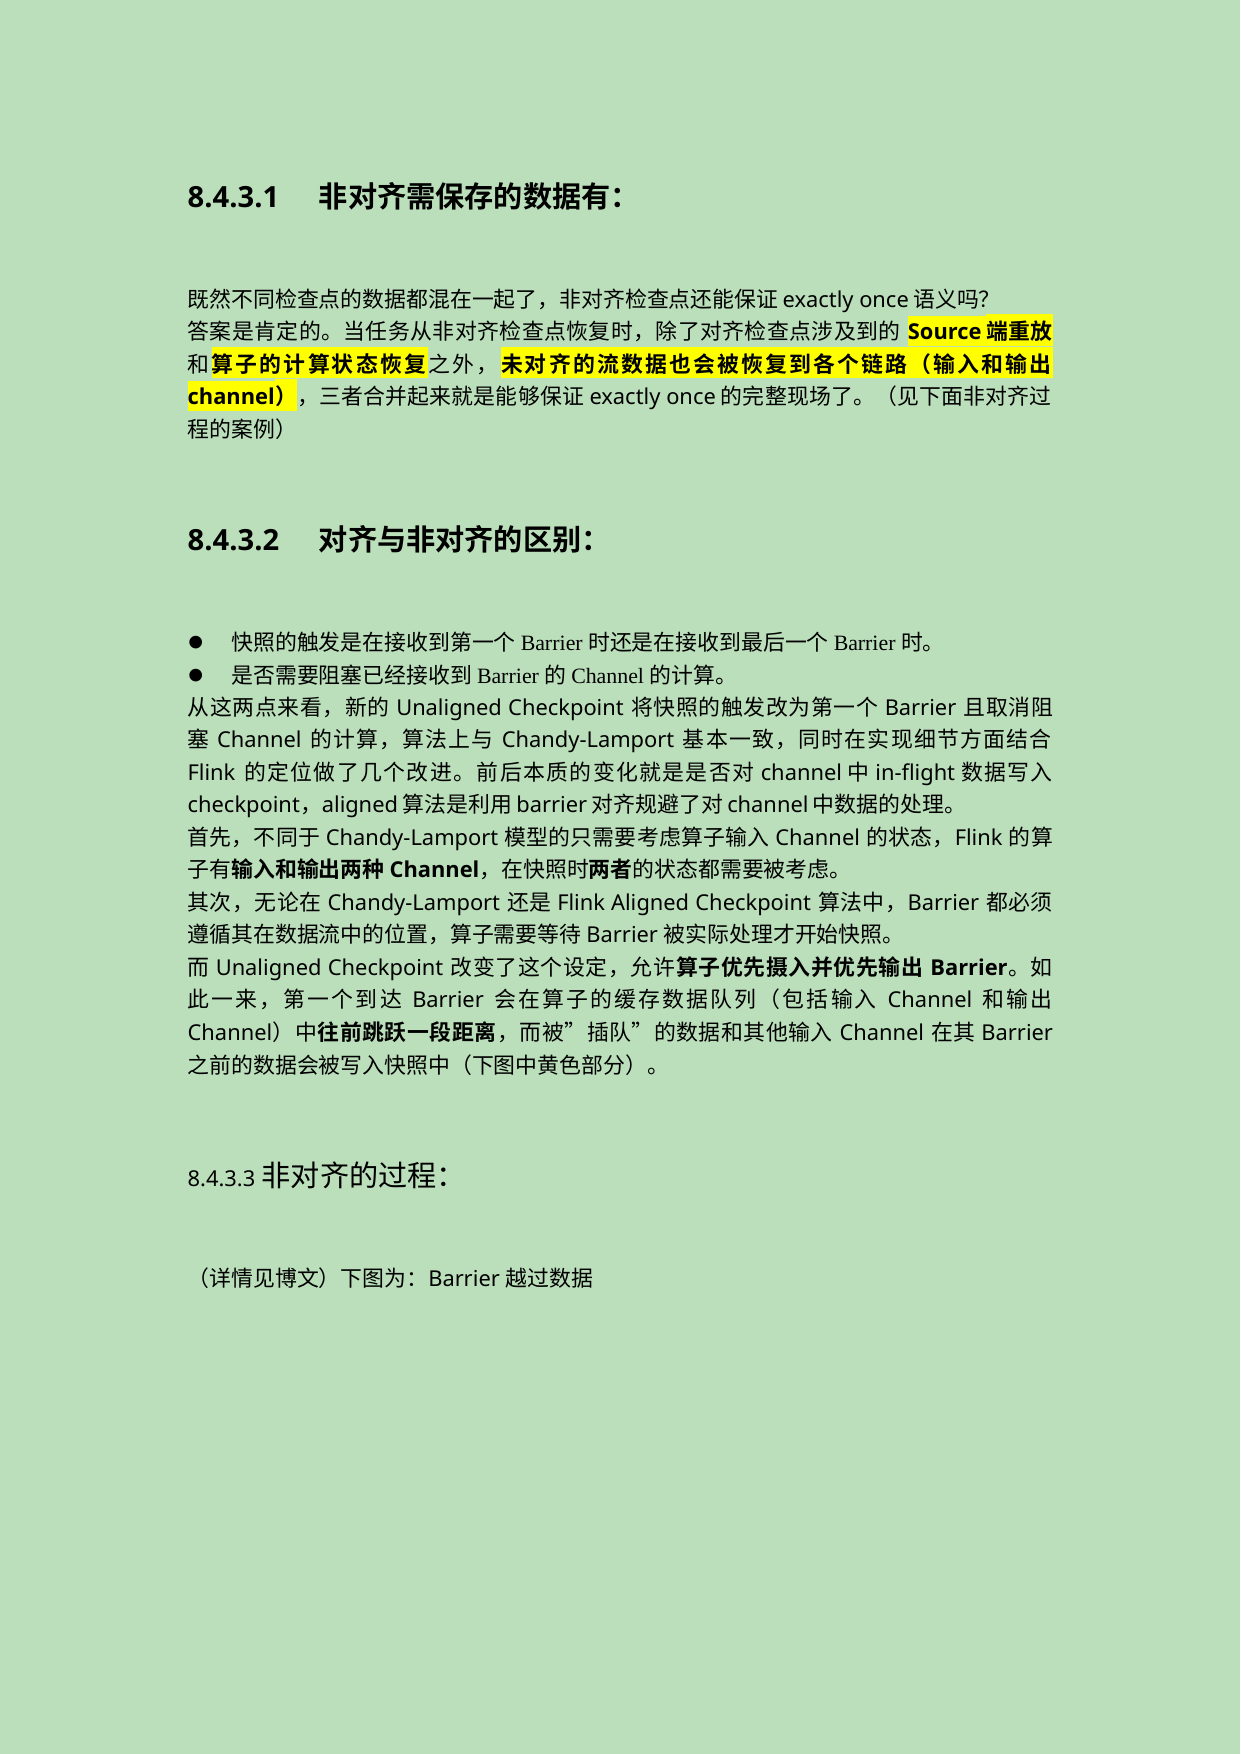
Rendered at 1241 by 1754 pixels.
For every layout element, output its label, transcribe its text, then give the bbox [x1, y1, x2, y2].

subtitle 非对齐的过程： [187, 1141, 1053, 1206]
text 答案是肯定的。当任务从非对齐检查点恢复时，除了对齐检查点涉及到的Source端重放和算子的计算状态恢复之外，未对齐的流数据也会被恢复到各个链路（输入和输出channel），三者合并起来就是能够保证exactly once的完整现场了。（见下面非对齐过程的案例） [187, 314, 1053, 444]
text 而 Unaligned Checkpoint 改变了这个设定，允许算子优先摄入并优先输出 Barrier。如此一来，第一个到达 Barrier 会在算子的缓存数据队列（包括输入 Channel 和输出 Channel）中往前跳跃一段距离，而被”插队”的数据和其他输入 Channel 在其 Barrier 之前的数据会被写入快照中（下图中黄色部分）。 [187, 950, 1053, 1080]
subtitle 非对齐需保存的数据有： [187, 162, 1053, 227]
text 从这两点来看，新的 Unaligned Checkpoint 将快照的触发改为第一个 Barrier 且取消阻塞 Channel 的计算，算法上与 Chandy-Lamport 基本一致，同时在实现细节方面结合 Flink 的定位做了几个改进。前后本质的变化就是是否对channel中in-flight数据写入checkpoint，aligned算法是利用barrier对齐规避了对channel中数据的处理。 [187, 690, 1053, 820]
list 是否需要阻塞已经接收到 Barrier 的 Channel 的计算。 [187, 657, 1053, 690]
text （详情见博文）下图为：Barrier 越过数据 [187, 1261, 1053, 1293]
text 首先，不同于 Chandy-Lamport 模型的只需要考虑算子输入 Channel 的状态，Flink 的算子有输入和输出两种 Channel，在快照时两者的状态都需要被考虑。 其次，无论在 Chandy-Lamport 还是 Flink Aligned Checkpoint 算法中，Barrier 都必须遵循其在数据流中的位置，算子需要等待 Barrier 被实际处理才开始快照。 [187, 820, 1053, 950]
text 既然不同检查点的数据都混在一起了，非对齐检查点还能保证exactly once语义吗？ [187, 281, 1053, 314]
list 快照的触发是在接收到第一个 Barrier 时还是在接收到最后一个 Barrier 时。 [187, 625, 1053, 657]
subtitle 对齐与非对齐的区别： [187, 505, 1053, 570]
